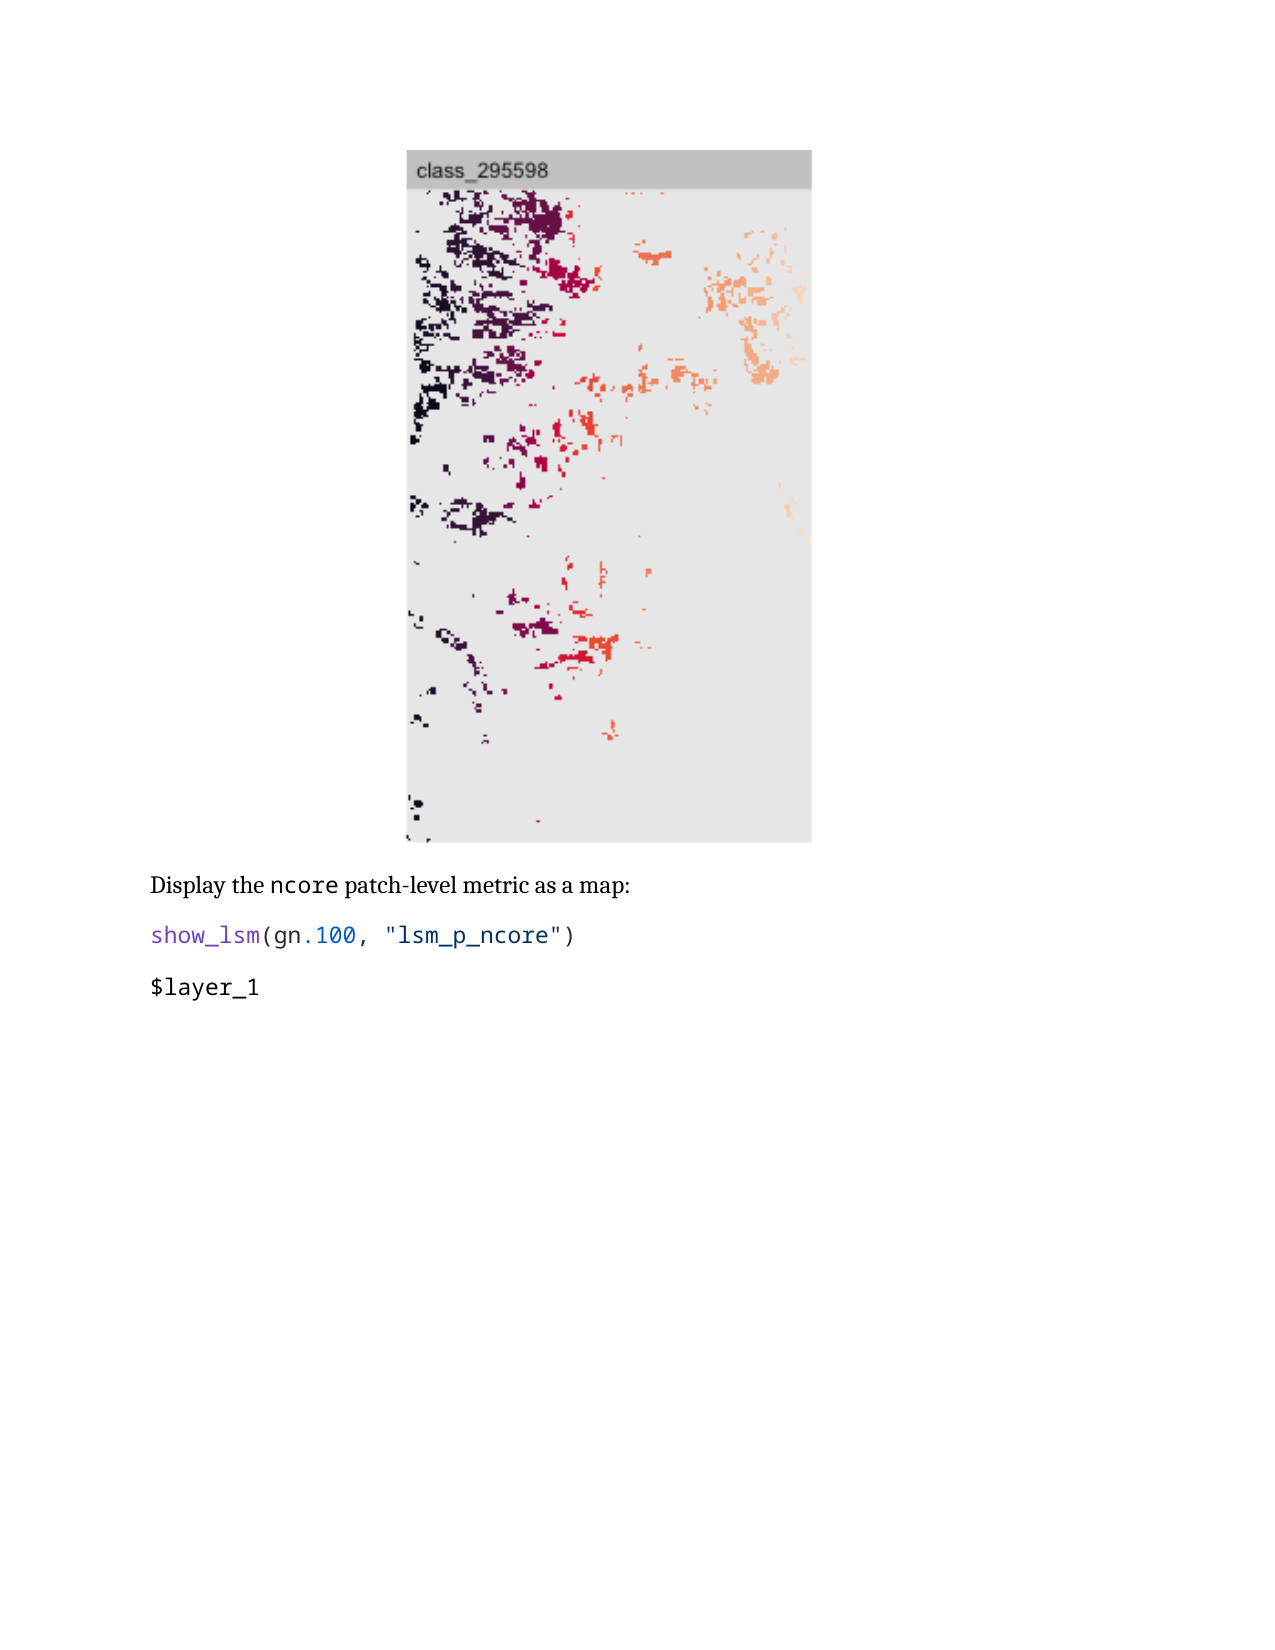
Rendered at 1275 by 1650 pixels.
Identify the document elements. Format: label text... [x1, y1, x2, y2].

text show_lsm(gn.100, "lsm_p_ncore") [150, 919, 1125, 950]
text $layer_1 [150, 971, 1125, 1002]
text Display the ncore patch-level metric as a map: [150, 869, 1125, 900]
picture [168, 150, 1044, 850]
